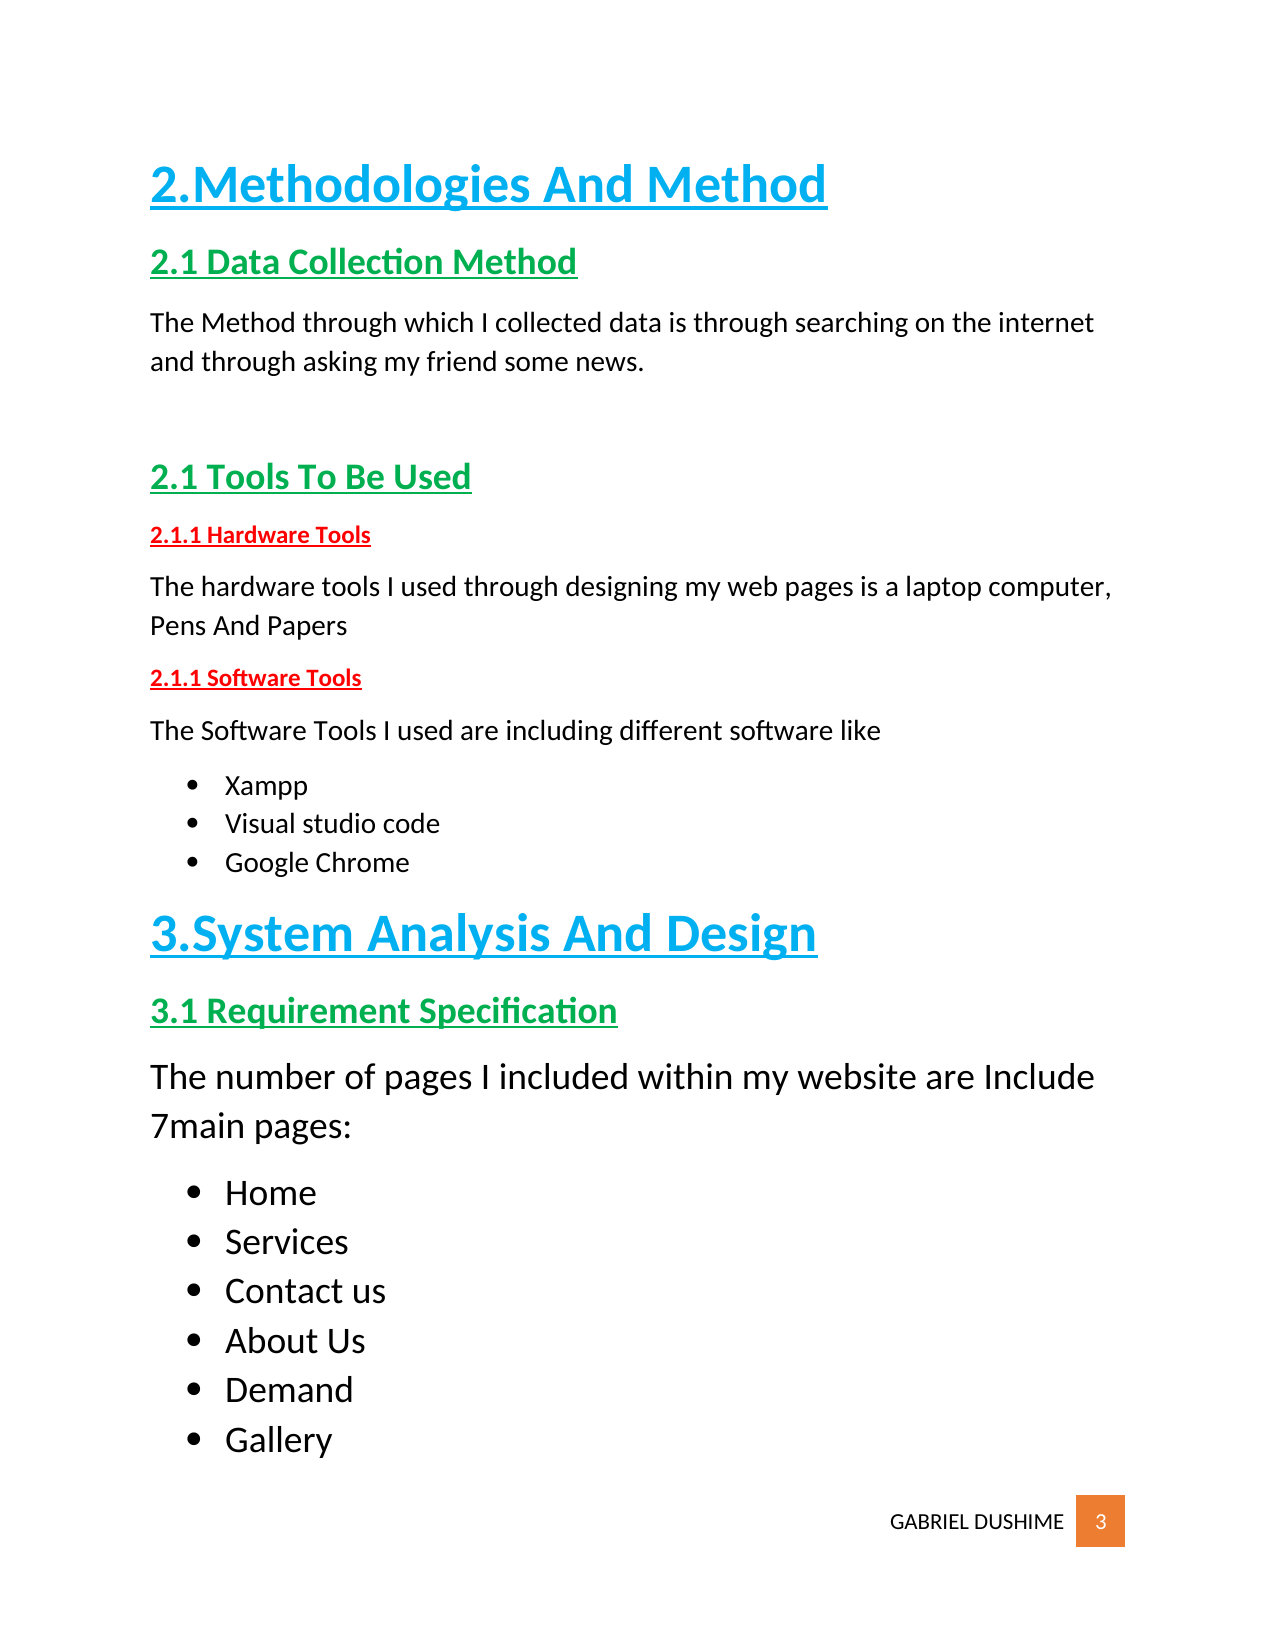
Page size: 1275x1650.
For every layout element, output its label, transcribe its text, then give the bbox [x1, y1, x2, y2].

text The number of pages I included within my website are Include 7main pages: [150, 1053, 1125, 1148]
list Home [187, 1168, 1125, 1214]
list Google Chrome [187, 844, 1125, 879]
list Services [187, 1218, 1125, 1264]
text 3.System Analysis And Design [150, 899, 1125, 965]
text 2.1.1 Software Tools [150, 662, 1125, 693]
text 2.Methodologies And Method [150, 150, 1125, 216]
text The hardware tools I used through designing my web pages is a laptop computer, Pens And Papers [150, 568, 1125, 643]
text The Software Tools I used are including different software like [150, 712, 1125, 747]
list Demand [187, 1366, 1125, 1412]
list Xampp [187, 767, 1125, 802]
list About Us [187, 1317, 1125, 1363]
list Visual studio code [187, 805, 1125, 841]
text 2.1.1 Hardware Tools [150, 519, 1125, 549]
text 2.1 Data Collection Method [150, 238, 1125, 284]
text 2.1 Tools To Be Used [150, 453, 1125, 499]
list Contact us [187, 1267, 1125, 1313]
text 3.1 Requirement Specification [150, 987, 1125, 1033]
text The Method through which I collected data is through searching on the internet and through asking my friend some news. [150, 304, 1125, 378]
list Gallery [187, 1416, 1125, 1462]
